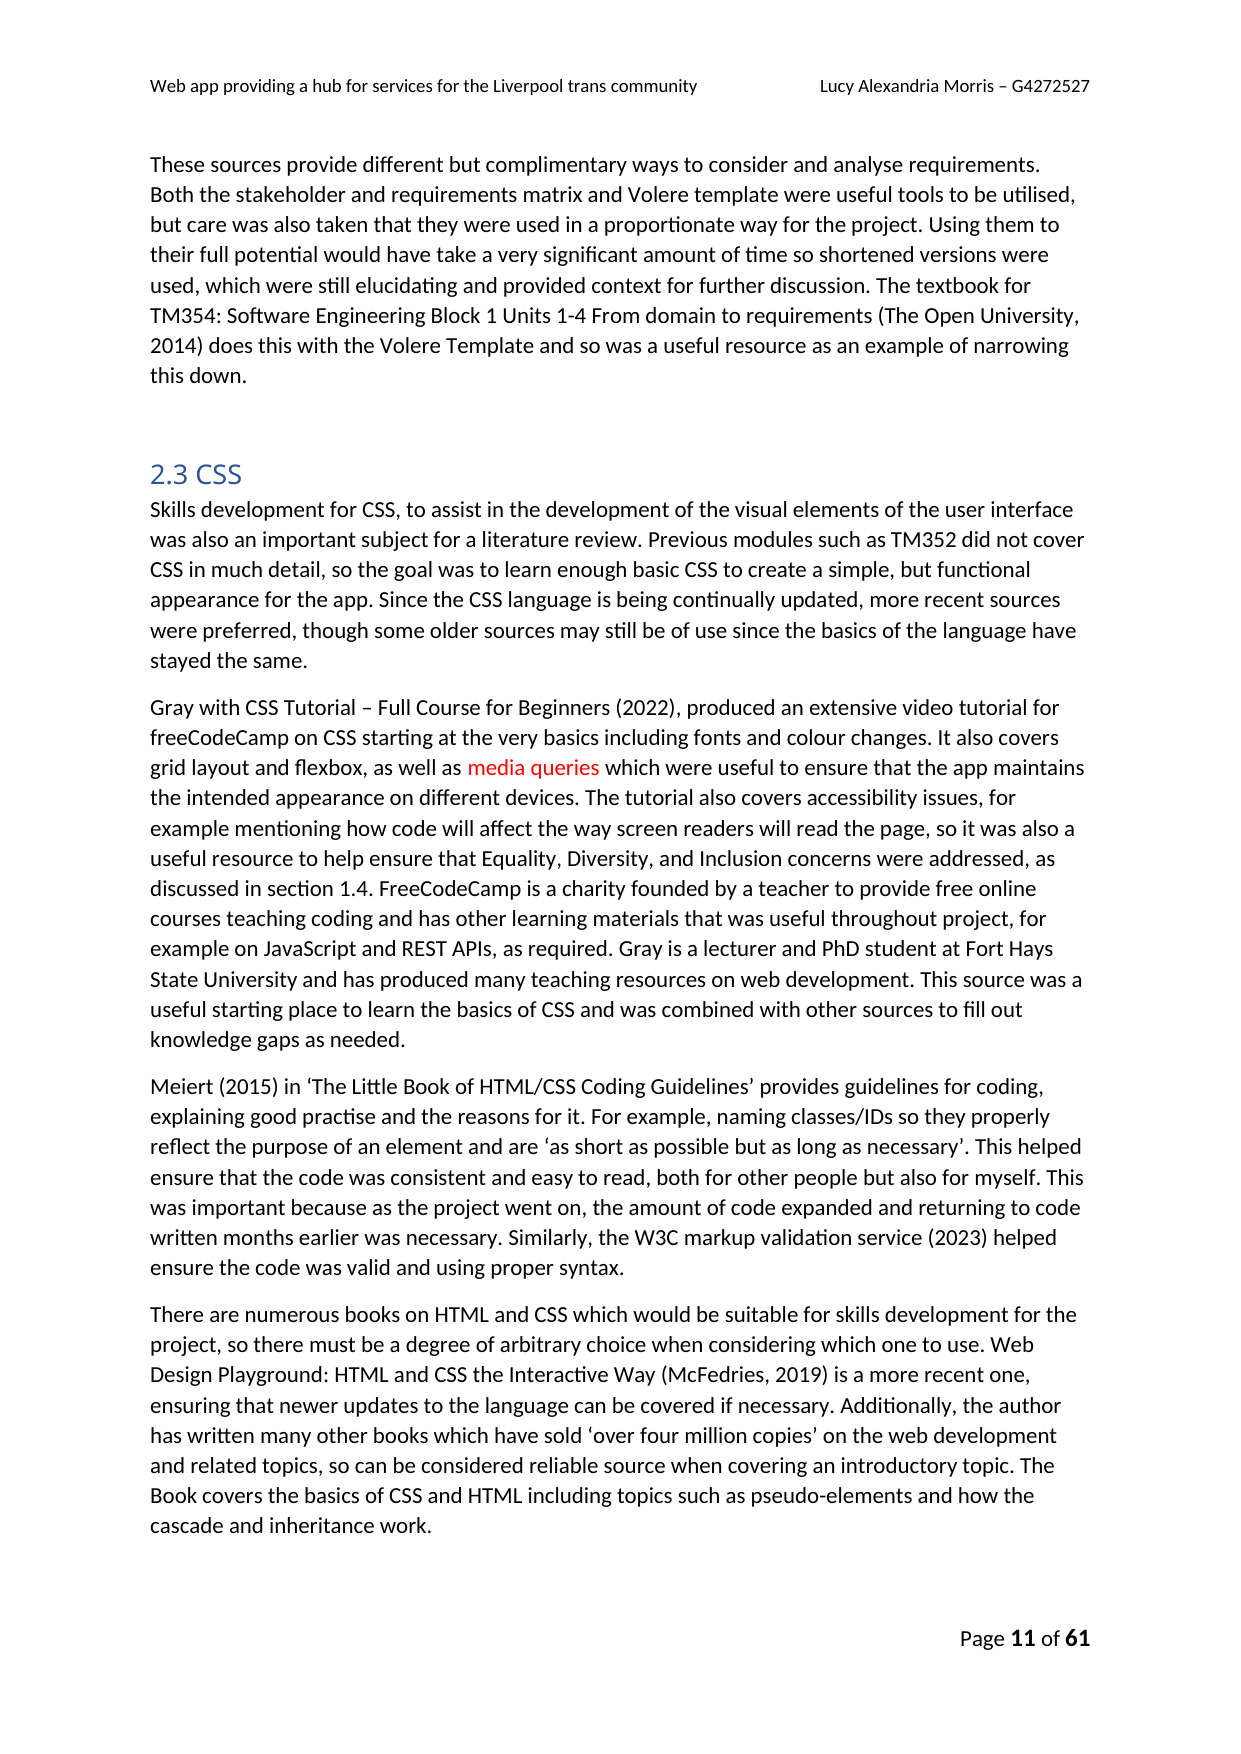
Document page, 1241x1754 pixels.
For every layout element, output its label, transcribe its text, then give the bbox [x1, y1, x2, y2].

text Skills development for CSS, to assist in the development of the visual elements of the user interface was also an important subject for a literature review. Previous modules such as TM352 did not cover CSS in much detail, so the goal was to learn enough basic CSS to create a simple, but functional appearance for the app. Since the CSS language is being continually updated, more recent sources were preferred, though some older sources may still be of use since the basics of the language have stayed the same. [150, 495, 1090, 674]
text There are numerous books on HTML and CSS which would be suitable for skills development for the project, so there must be a degree of arbitrary choice when considering which one to use. Web Design Playground: HTML and CSS the Interactive Way (McFedries, 2019) is a more recent one, ensuring that newer updates to the language can be covered if necessary. Additionally, the author has written many other books which have sold ‘over four million copies’ on the web development and related topics, so can be considered reliable source when covering an introductory topic. The Book covers the basics of CSS and HTML including topics such as pseudo-elements and how the cascade and inheritance work. [150, 1300, 1090, 1540]
text These sources provide different but complimentary ways to consider and analyse requirements. Both the stakeholder and requirements matrix and Volere template were useful tools to be utilised, but care was also taken that they were used in a proportionate way for the project. Using them to their full potential would have take a very significant amount of time so shortened versions were used, which were still elucidating and provided context for further discussion. The textbook for TM354: Software Engineering Block 1 Units 1-4 From domain to requirements (The Open University, 2014) does this with the Volere Template and so was a useful resource as an example of narrowing this down. [150, 150, 1090, 389]
text Meiert (2015) in ‘The Little Book of HTML/CSS Coding Guidelines’ provides guidelines for coding, explaining good practise and the reasons for it. For example, naming classes/IDs so they properly reflect the purpose of an element and are ‘as short as possible but as long as necessary’. This helped ensure that the code was consistent and easy to read, both for other people but also for myself. This was important because as the project went on, the amount of code expanded and returning to code written months earlier was necessary. Similarly, the W3C markup validation service (2023) helped ensure the code was valid and using proper syntax. [150, 1072, 1090, 1281]
text Gray with CSS Tutorial – Full Course for Beginners (2022), produced an extensive video tutorial for freeCodeCamp on CSS starting at the very basics including fonts and colour changes. It also covers grid layout and flexbox, as well as media queries which were useful to ensure that the app maintains the intended appearance on different devices. The tutorial also covers accessibility issues, for example mentioning how code will affect the way screen readers will read the page, so it was also a useful resource to help ensure that Equality, Diversity, and Inclusion concerns were addressed, as discussed in section 1.4. FreeCodeCamp is a charity founded by a teacher to provide free online courses teaching coding and has other learning materials that was useful throughout project, for example on JavaScript and REST APIs, as required. Gray is a lecturer and PhD student at Fort Hays State University and has produced many teaching resources on web development. This source was a useful starting place to learn the basics of CSS and was combined with other sources to fill out knowledge gaps as needed. [150, 693, 1090, 1053]
subtitle 2.3 CSS [150, 455, 1090, 492]
